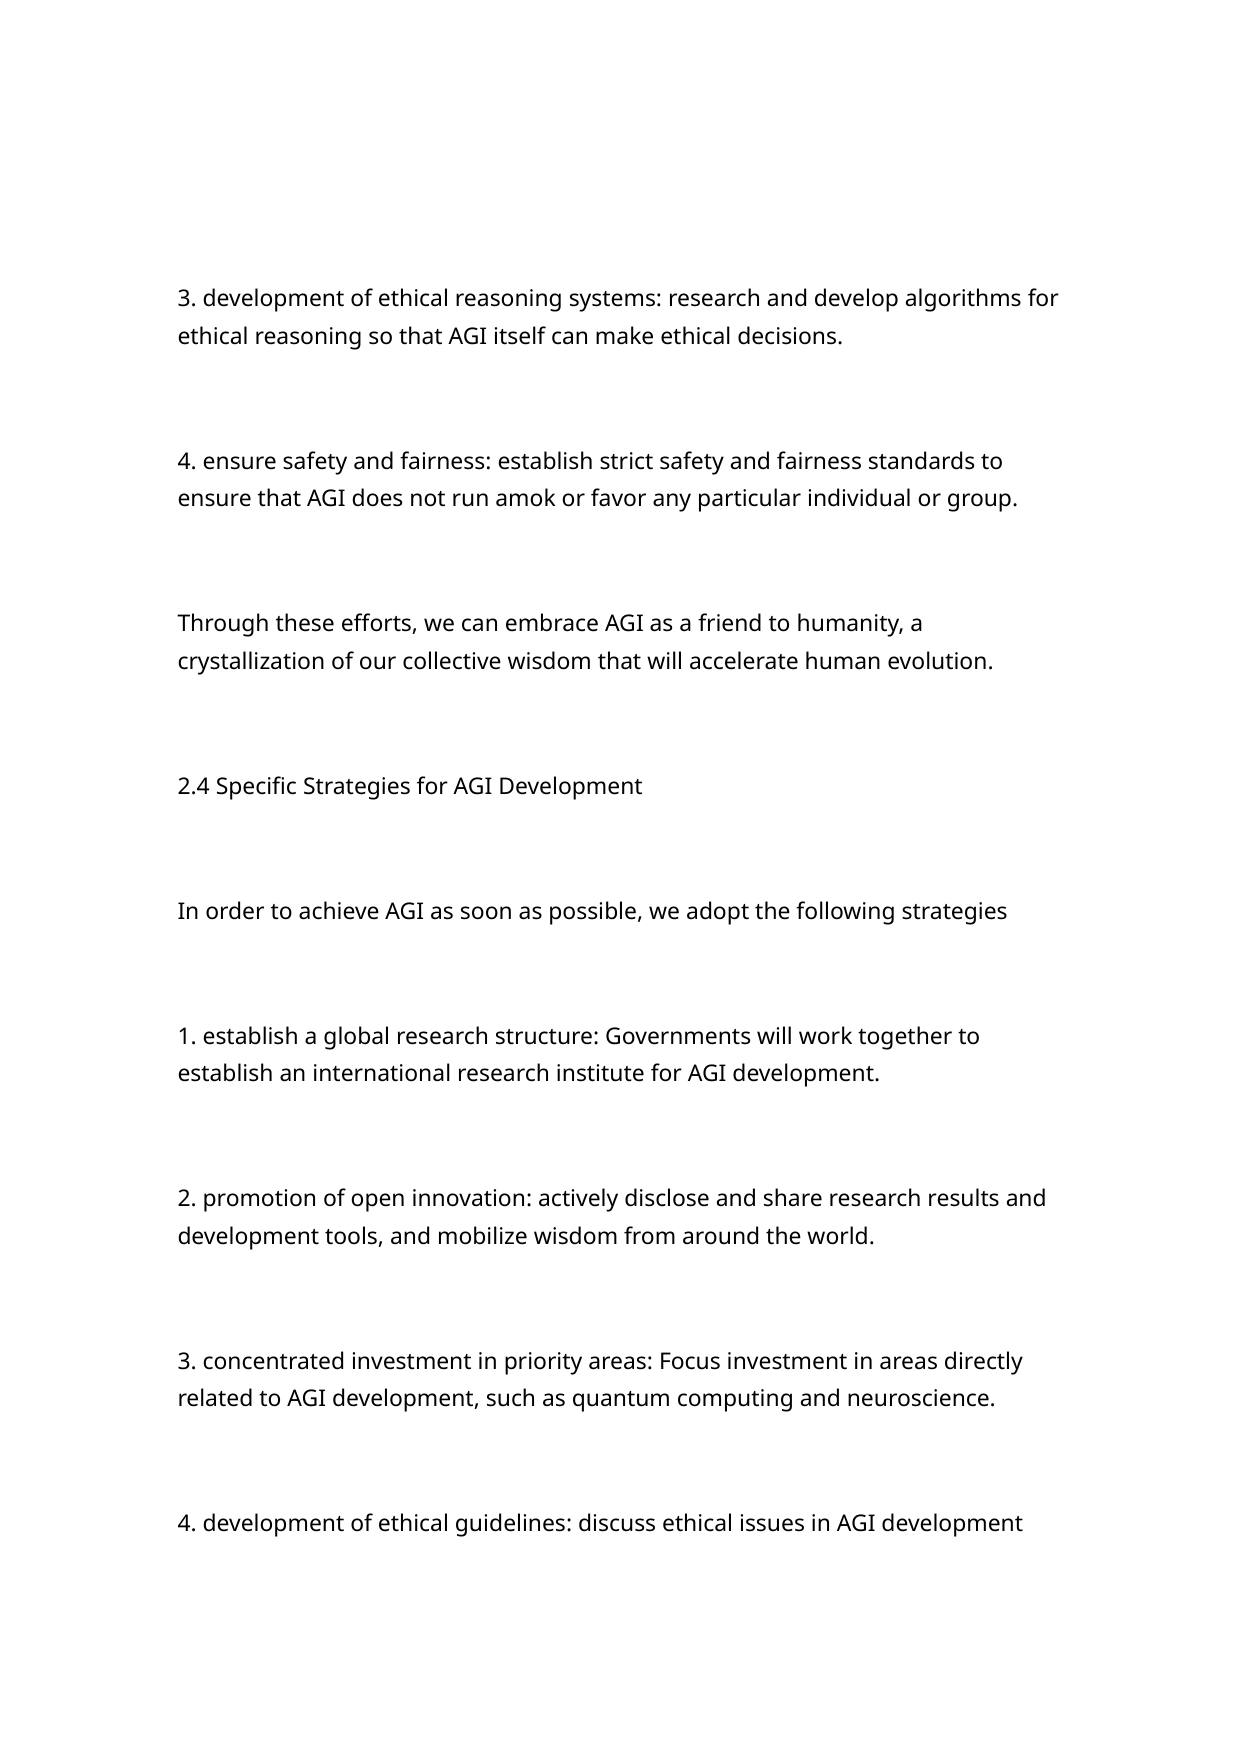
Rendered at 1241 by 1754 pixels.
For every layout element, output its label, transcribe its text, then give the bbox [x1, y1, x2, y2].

text 2. promotion of open innovation: actively disclose and share research results and development tools, and mobilize wisdom from around the world. [177, 1179, 1063, 1254]
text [177, 1504, 1063, 1542]
text In order to achieve AGI as soon as possible, we adopt the following strategies [177, 892, 1063, 929]
text 2.4 Specific Strategies for AGI Development [177, 767, 1063, 804]
text 4. ensure safety and fairness: establish strict safety and fairness standards to ensure that AGI does not run amok or favor any particular individual or group. [177, 442, 1063, 517]
text 3. development of ethical reasoning systems: research and develop algorithms for ethical reasoning so that AGI itself can make ethical decisions. [177, 279, 1063, 354]
text 1. establish a global research structure: Governments will work together to establish an international research institute for AGI development. [177, 1017, 1063, 1092]
text Through these efforts, we can embrace AGI as a friend to humanity, a crystallization of our collective wisdom that will accelerate human evolution. [177, 604, 1063, 679]
text 3. concentrated investment in priority areas: Focus investment in areas directly related to AGI development, such as quantum computing and neuroscience. [177, 1342, 1063, 1417]
